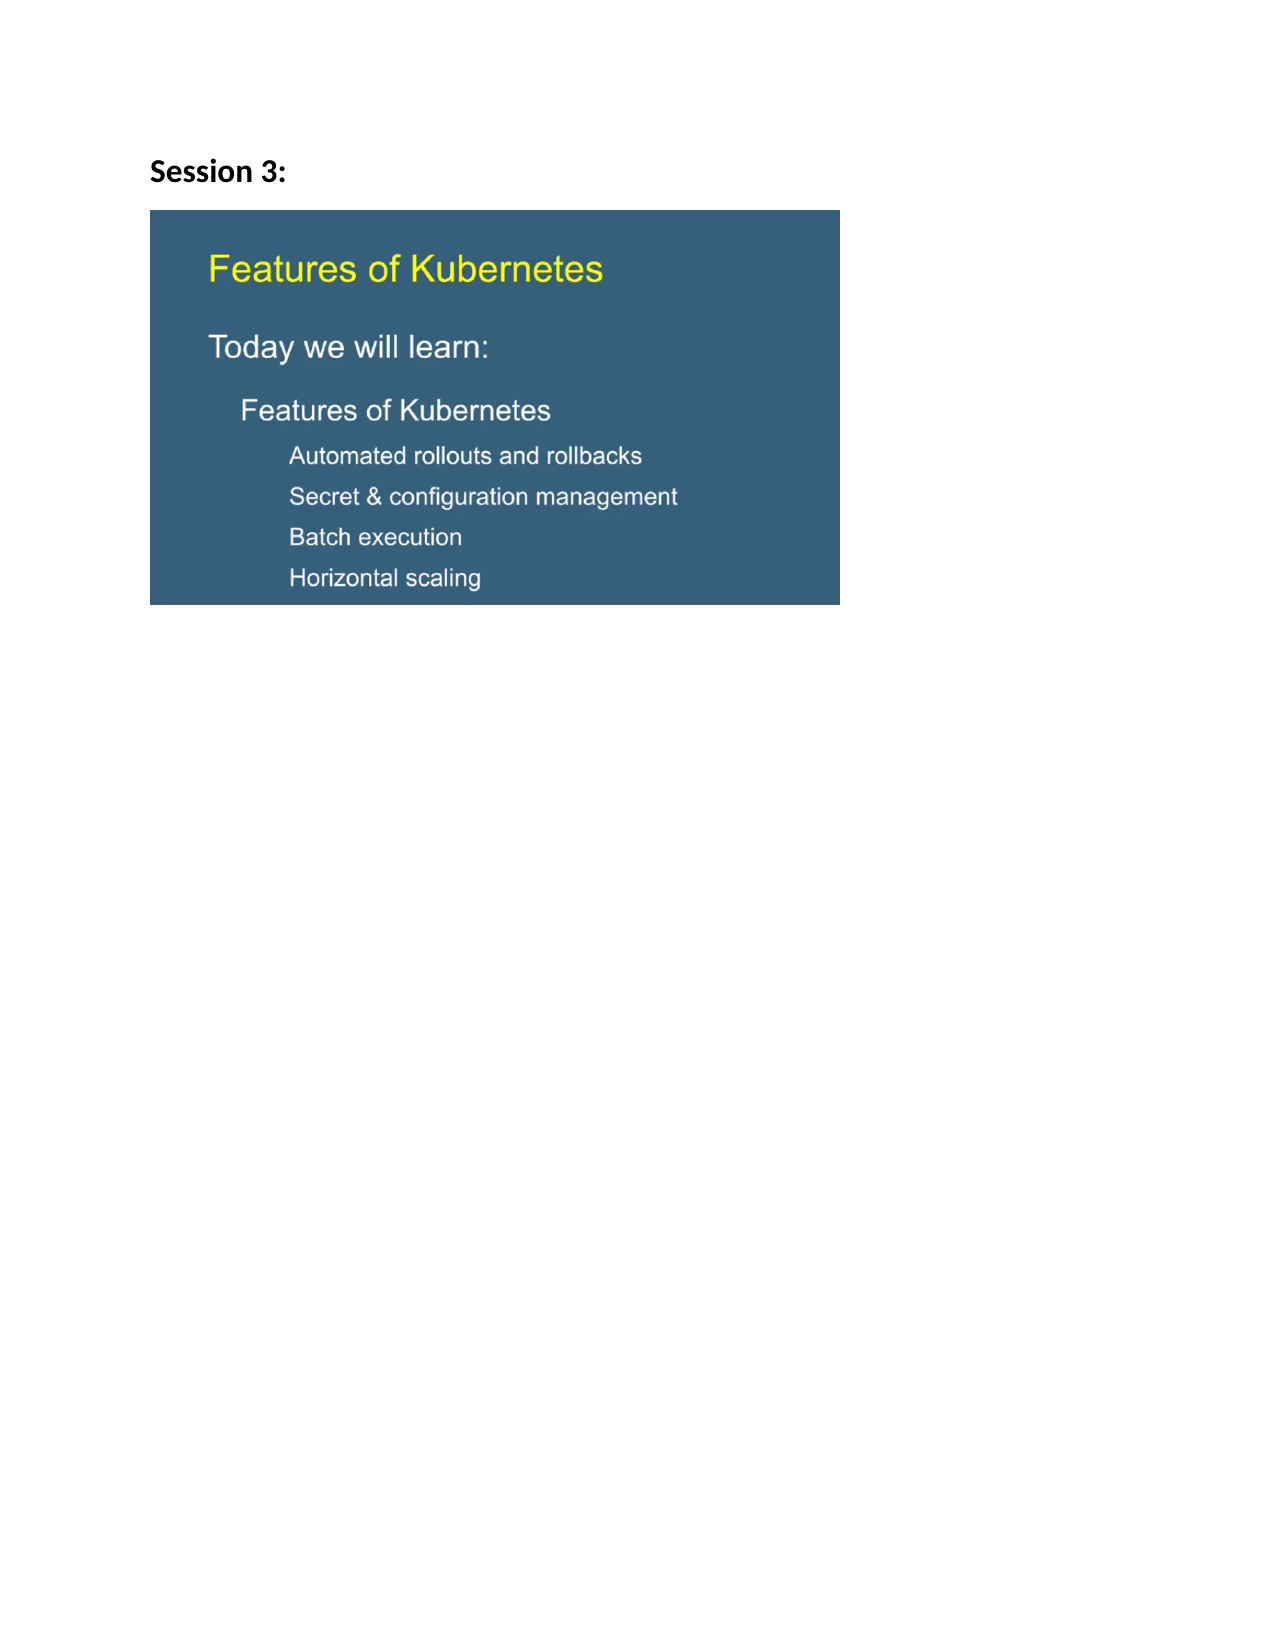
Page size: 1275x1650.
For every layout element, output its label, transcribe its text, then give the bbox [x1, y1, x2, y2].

text Session 3: [150, 150, 1125, 191]
picture [150, 210, 840, 605]
